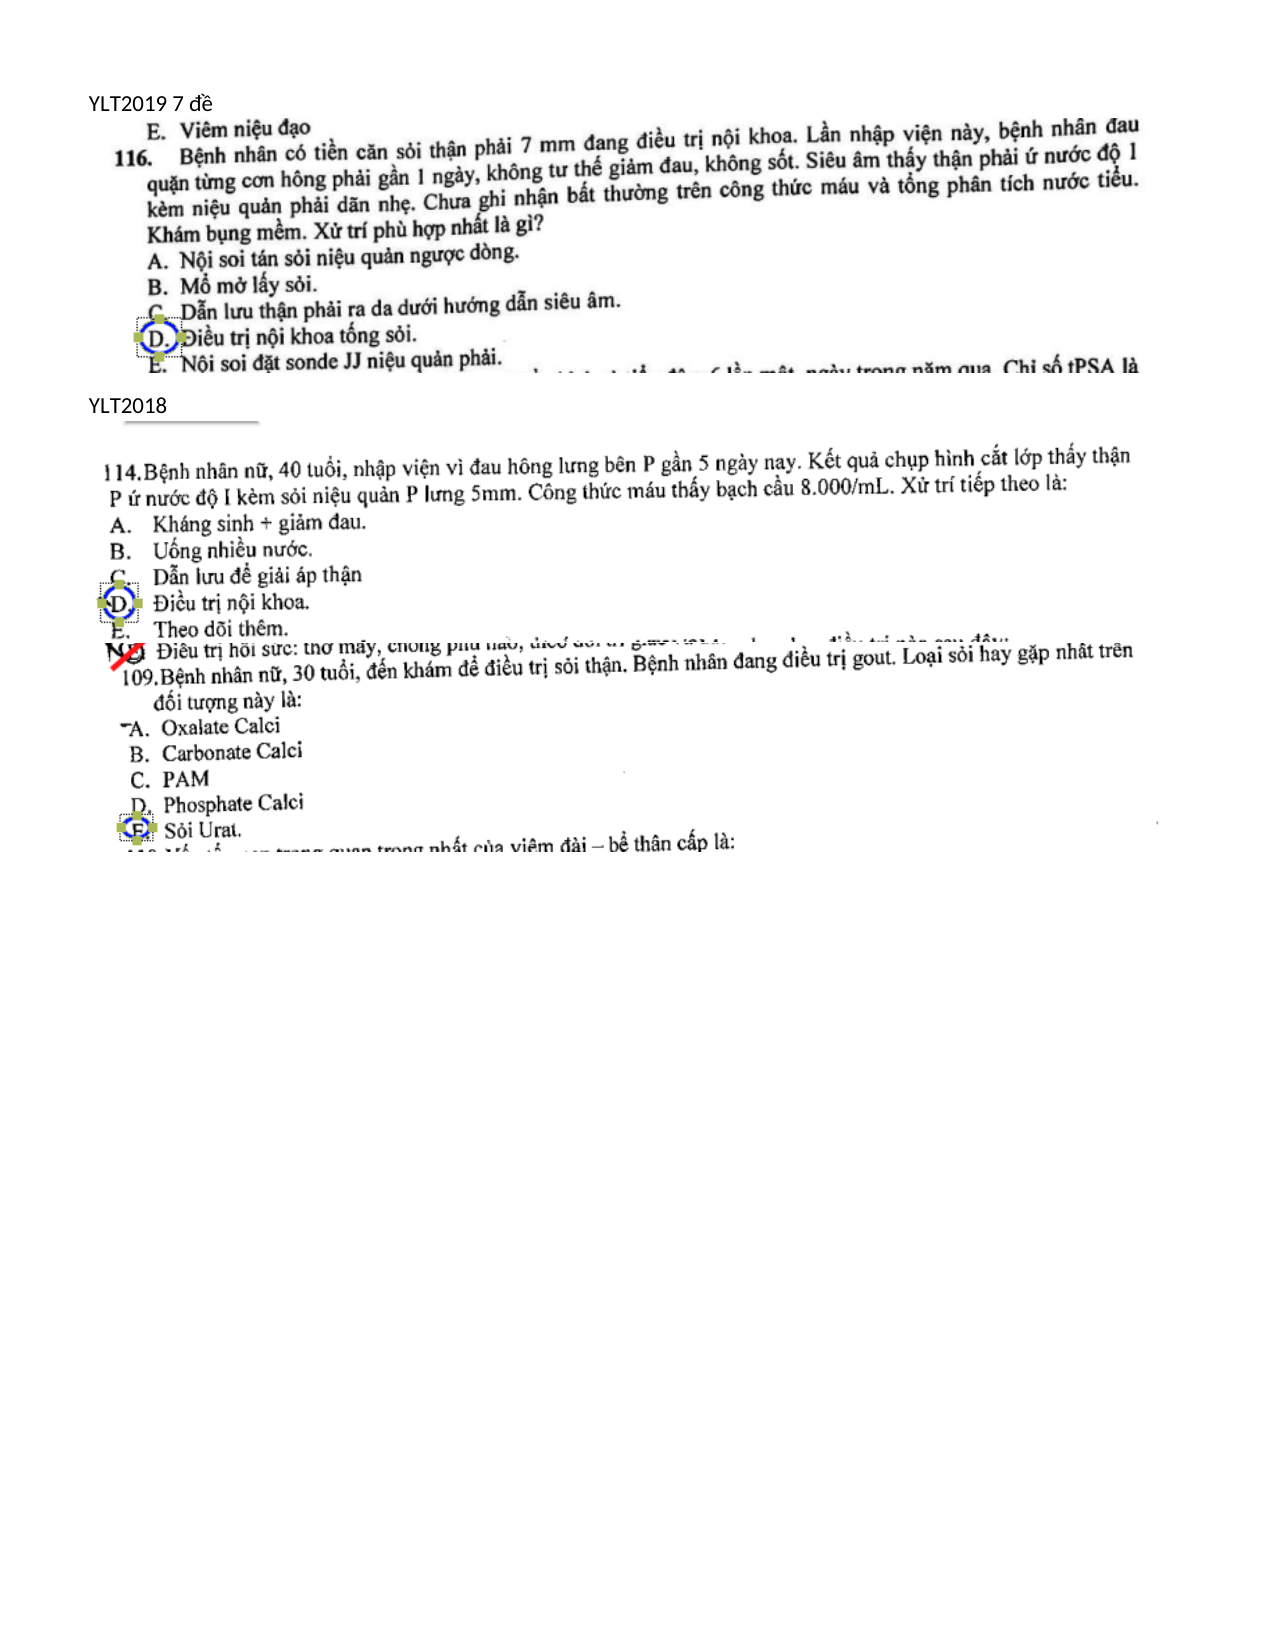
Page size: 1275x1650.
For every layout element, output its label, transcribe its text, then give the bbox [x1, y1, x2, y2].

text YLT2019 7 đề [89, 89, 1186, 118]
picture [88, 421, 1187, 642]
picture [88, 643, 1187, 852]
picture [88, 118, 1187, 373]
text YLT2018 [89, 392, 1186, 421]
